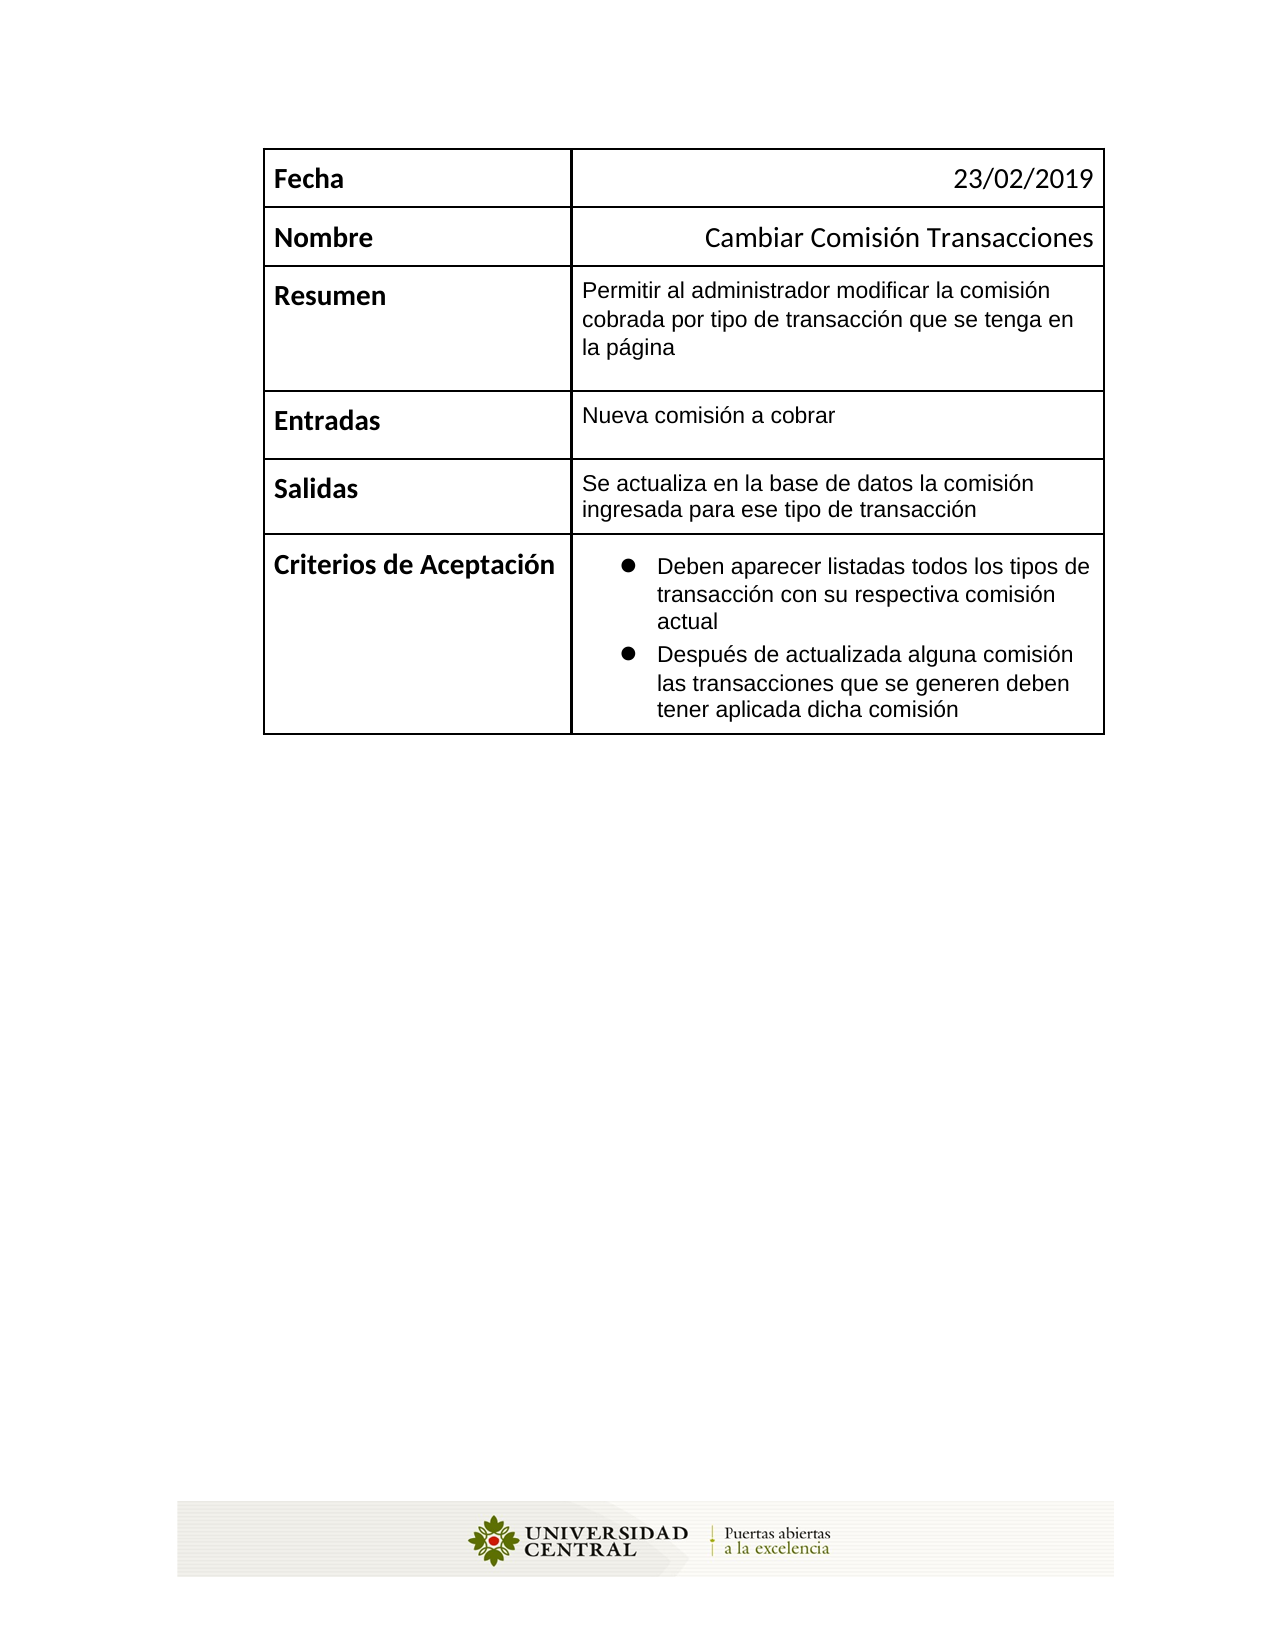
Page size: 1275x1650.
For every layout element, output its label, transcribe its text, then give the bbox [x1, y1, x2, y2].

table_cell Nombre [265, 208, 570, 265]
table_cell Criterios de Aceptación [265, 535, 570, 733]
table_cell Deben aparecer listadas todos los tipos de transacción con su respectiva comisión actual Después de actualizada alguna comisión las transacciones que se generen deben tener aplicada dicha comisión [573, 535, 1103, 733]
table_cell Cambiar Comisión Transacciones [573, 208, 1103, 265]
table_cell Nueva comisión a cobrar [573, 392, 1103, 458]
table_cell Entradas [265, 392, 570, 458]
table_cell Resumen [265, 267, 570, 389]
table_cell Permitir al administrador modificar la comisión cobrada por tipo de transacción que se tenga en la página [573, 267, 1103, 389]
picture [177, 1501, 1115, 1577]
table_cell Salidas [265, 460, 570, 533]
table_cell Se actualiza en la base de datos la comisión ingresada para ese tipo de transacción [573, 460, 1103, 533]
table_cell 23/02/2019 [573, 150, 1103, 206]
table_cell Fecha [265, 150, 570, 206]
